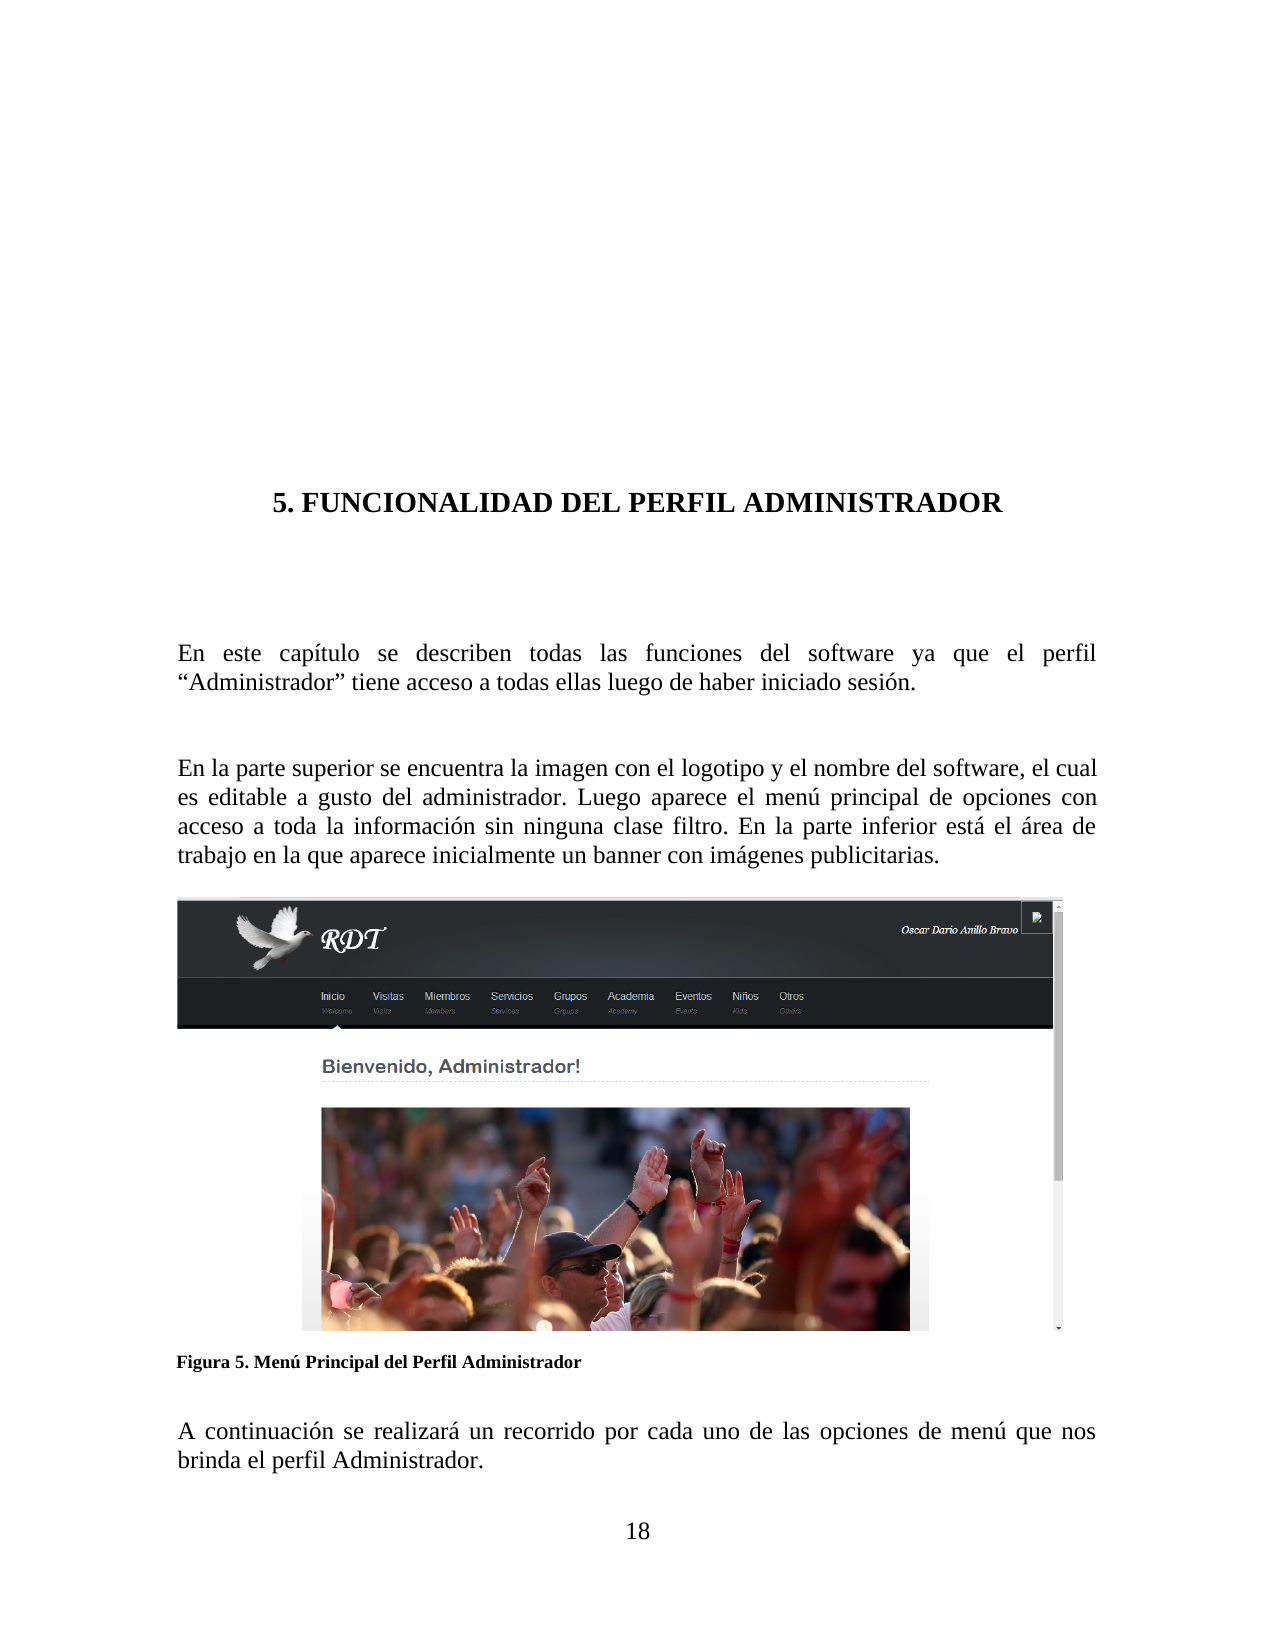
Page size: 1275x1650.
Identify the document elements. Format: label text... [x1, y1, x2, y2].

subtitle 5. FUNCIONALIDAD DEL PERFIL ADMINISTRADOR [177, 485, 1098, 519]
text En este capítulo se describen todas las funciones del software ya que el perfil “Administrador” tiene acceso a todas ellas luego de haber iniciado sesión. [177, 638, 1098, 696]
picture [177, 897, 1064, 1331]
text En la parte superior se encuentra la imagen con el logotipo y el nombre del software, el cual es editable a gusto del administrador. Luego aparece el menú principal de opciones con acceso a toda la información sin ninguna clase filtro. En la parte inferior está el área de trabajo en la que aparece inicialmente un banner con imágenes publicitarias. [177, 753, 1098, 868]
text A continuación se realizará un recorrido por cada uno de las opciones de menú que nos brinda el perfil Administrador. [177, 1416, 1098, 1474]
